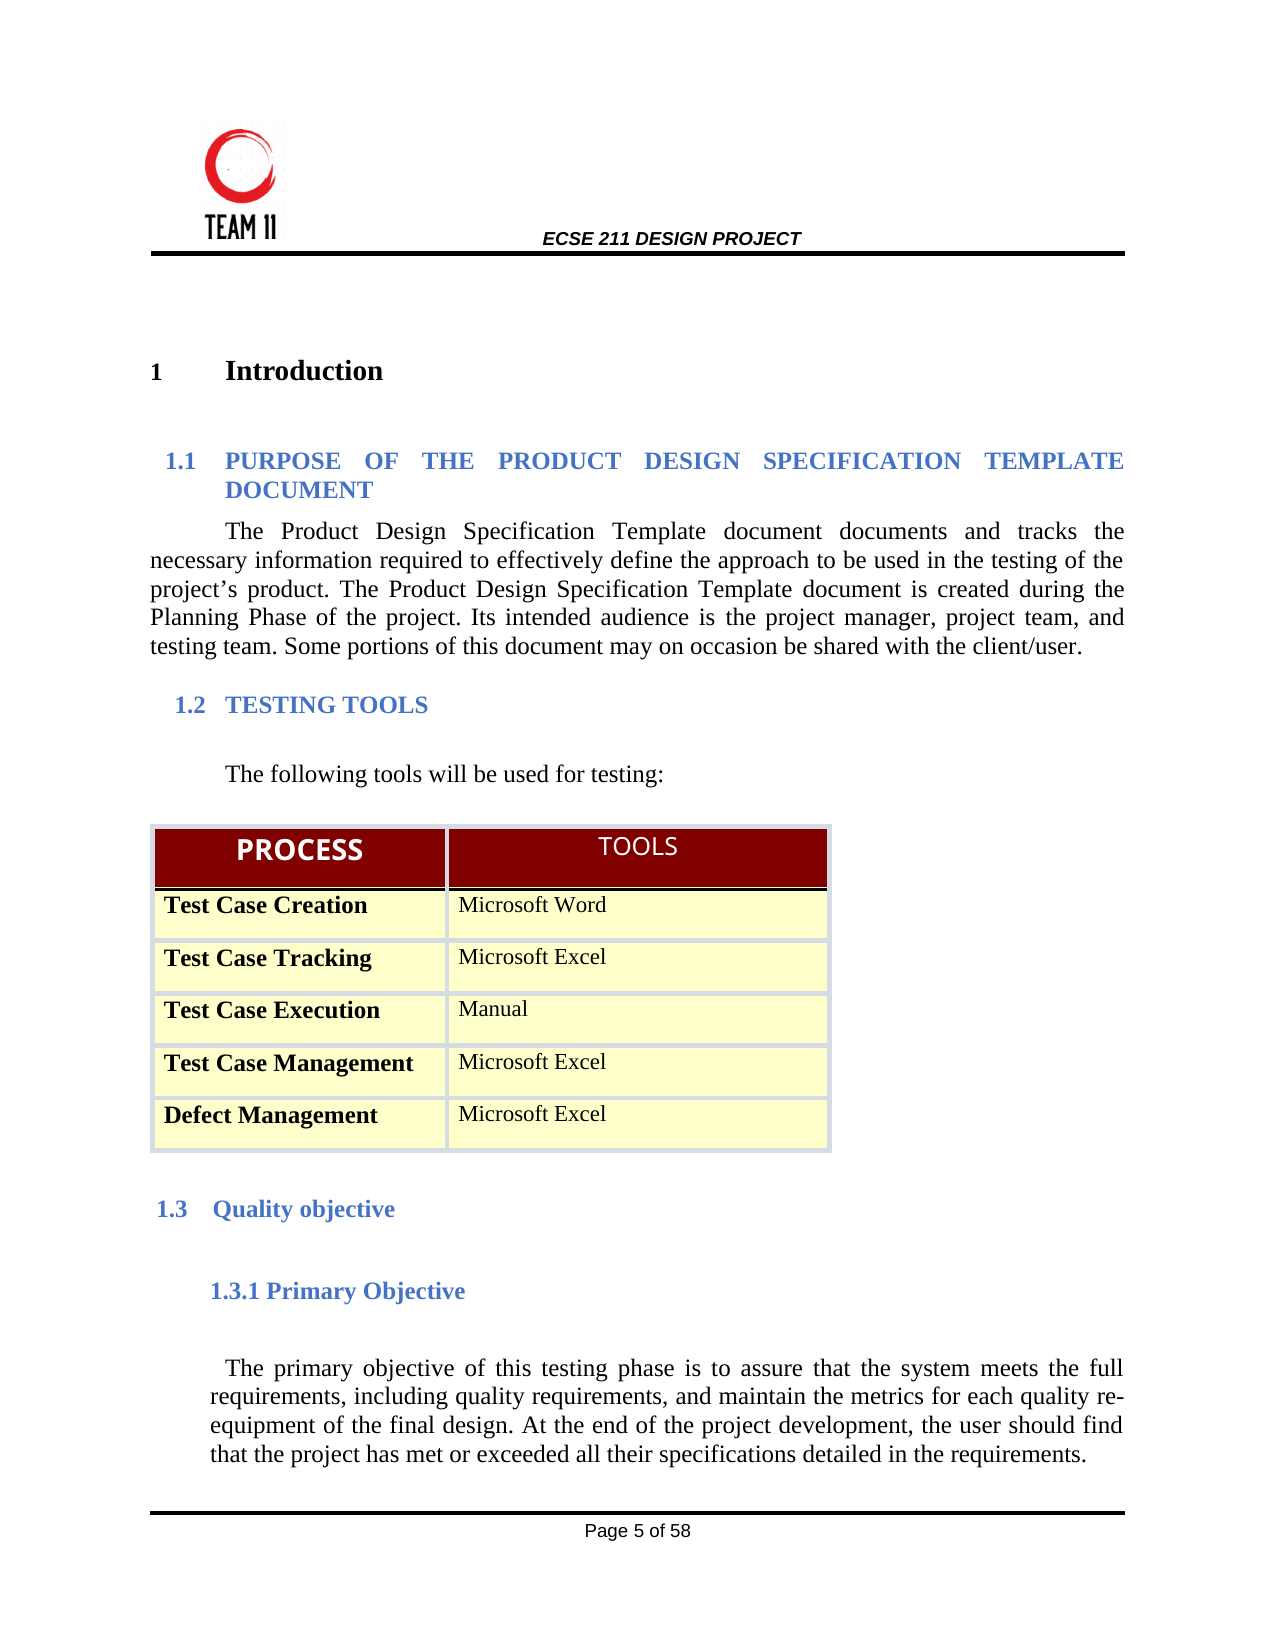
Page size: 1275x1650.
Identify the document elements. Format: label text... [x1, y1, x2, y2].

table_cell Test Case Execution [155, 996, 445, 1043]
picture [197, 120, 286, 245]
table_cell Manual [449, 996, 827, 1043]
table_cell Microsoft Word [449, 891, 827, 938]
table_header PROCESS [155, 829, 445, 887]
table_cell Test Case Management [155, 1048, 445, 1096]
table_cell Microsoft Excel [449, 1048, 827, 1096]
subtitle Purpose of The Test Plan Document [165, 446, 1125, 504]
table_cell Microsoft Excel [449, 943, 827, 991]
table_cell Test Case Tracking [155, 943, 445, 991]
subtitle Introduction [150, 353, 1125, 386]
text The primary objective of this testing phase is to assure that the system meets the full requirements, including quality requirements, and maintain the metrics for each quality re-equipment of the final design. At the end of the project development, the user should find that the project has met or exceeded all their specifications detailed in the requirements. [210, 1353, 1125, 1468]
subtitle 1.3 Quality objective [150, 1194, 1125, 1223]
text 1.2 TESTING TOOLS [150, 690, 1125, 719]
table_header TOOLS [449, 829, 827, 887]
subtitle 1.3.1 Primary Objective [150, 1276, 1125, 1305]
table_cell Defect Management [155, 1100, 445, 1148]
table_cell Microsoft Excel [449, 1100, 827, 1148]
table_cell Test Case Creation [155, 891, 445, 938]
text The following tools will be used for testing: [150, 759, 1125, 788]
text The document documents and tracks the necessary information required to effectively define the approach to be used in the testing of the project’s product. The document is created during the Planning Phase of the project. Its intended audience is the project manager, project team, and testing team. Some portions of this document may on occasion be shared with the client/user. [150, 516, 1125, 660]
